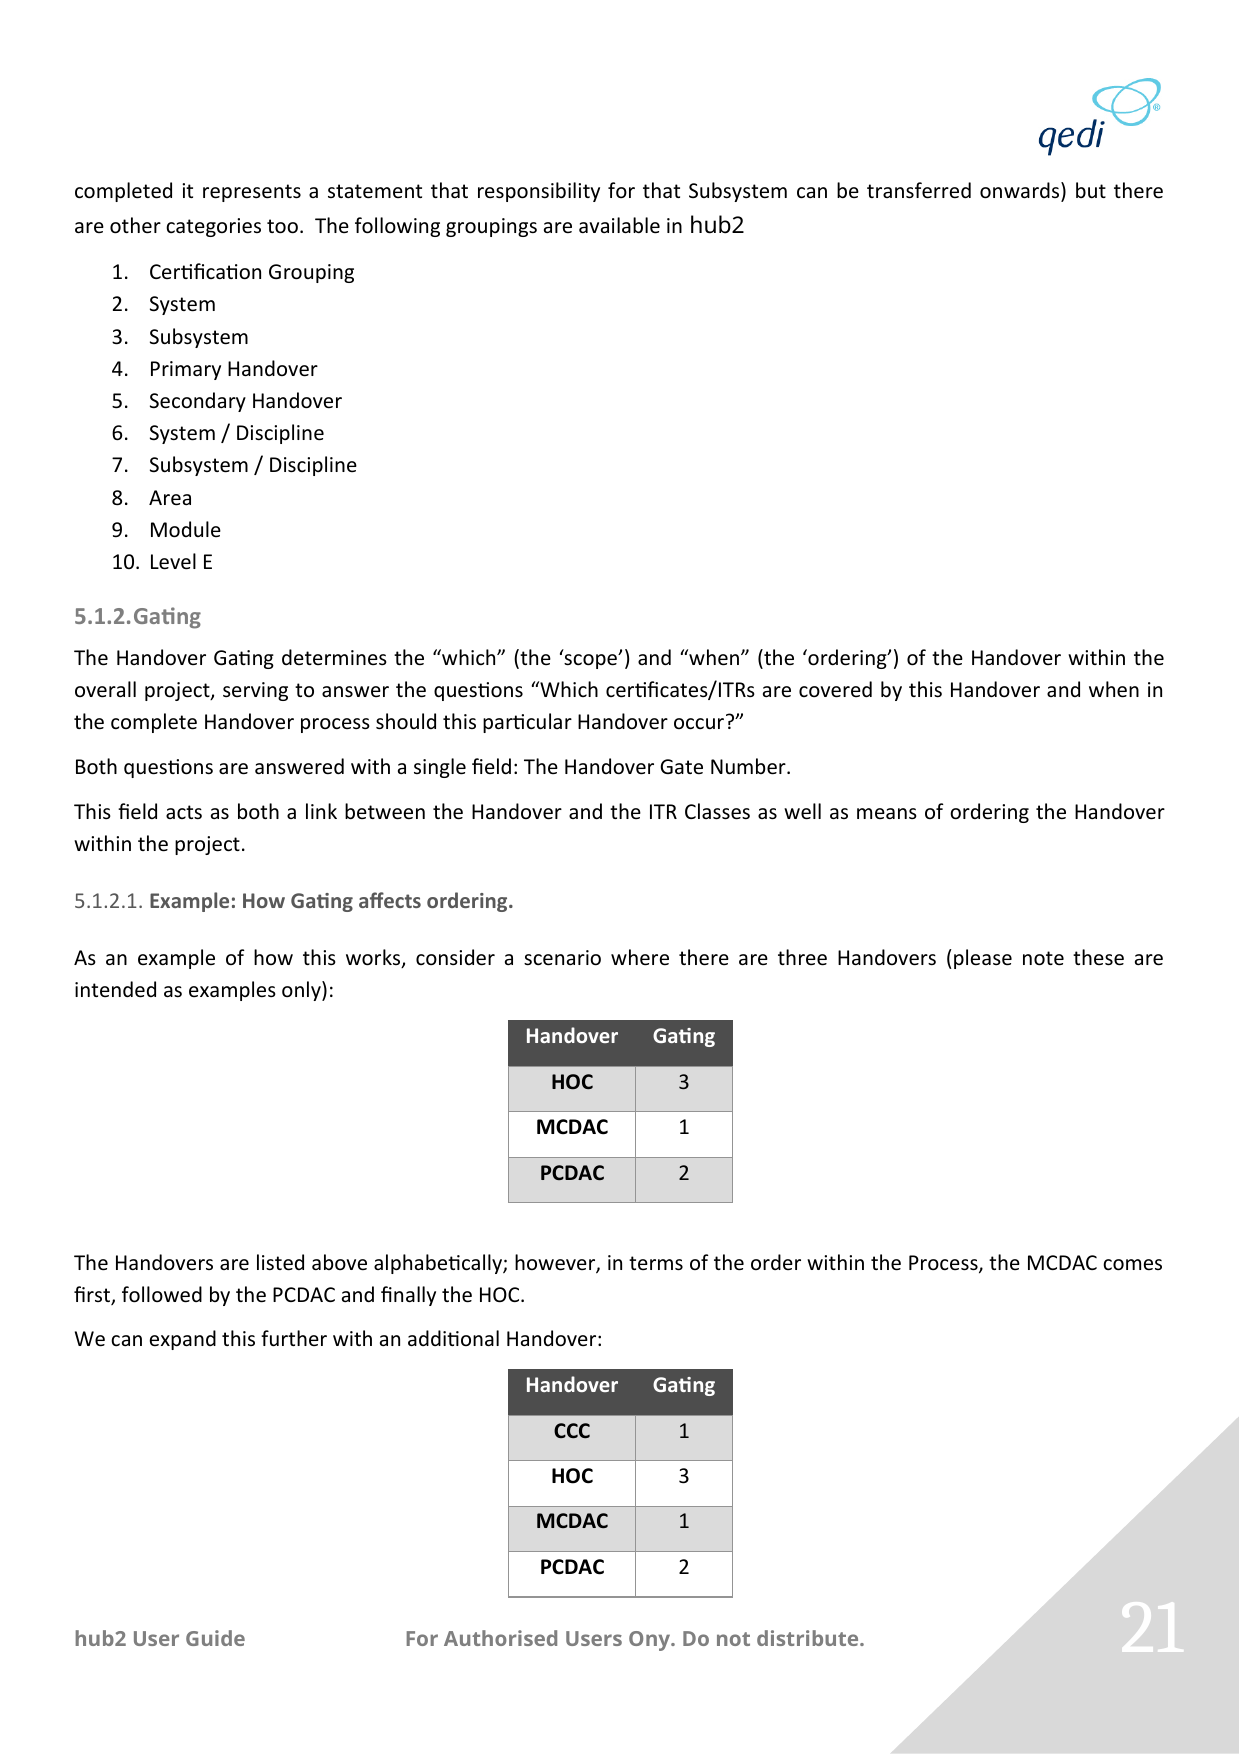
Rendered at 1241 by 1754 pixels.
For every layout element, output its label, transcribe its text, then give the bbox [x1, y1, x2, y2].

text As an example of how this works, consider a scenario where there are three Handovers (please note these are intended as examples only): [74, 943, 1167, 1004]
text The Handover Gating determines the “which” (the ‘scope’) and “when” (the ‘ordering’) of the Handover within the overall project, serving to answer the questions “Which certificates/ITRs are covered by this Handover and when in the complete Handover process should this particular Handover occur?” [74, 643, 1167, 736]
list Level E [111, 547, 1167, 575]
table_cell 3 [636, 1067, 732, 1111]
text The Handovers are listed above alphabetically; however, in terms of the order within the Process, the MCDAC comes first, followed by the PCDAC and finally the HOC. [74, 1248, 1167, 1308]
table_cell 2 [636, 1552, 732, 1596]
table_header Handover [509, 1370, 635, 1415]
text This field acts as both a link between the Handover and the ITR Classes as well as means of ordering the Handover within the project. [74, 797, 1167, 857]
table_cell MCDAC [509, 1112, 635, 1157]
table_cell 1 [636, 1416, 732, 1460]
picture [1032, 73, 1167, 160]
table_header Gating [636, 1021, 732, 1066]
list System [111, 289, 1167, 318]
list Certification Grouping [111, 257, 1167, 285]
list System / Discipline [111, 418, 1167, 446]
table_cell HOC [509, 1461, 635, 1506]
table_cell MCDAC [509, 1507, 635, 1551]
subtitle Example: How Gating affects ordering. [74, 886, 1167, 914]
table_header Handover [509, 1021, 635, 1066]
table_cell 1 [636, 1507, 732, 1551]
table_cell PCDAC [509, 1552, 635, 1596]
table_cell CCC [509, 1416, 635, 1460]
table_cell 3 [636, 1461, 732, 1506]
list Subsystem / Discipline [111, 451, 1167, 478]
table_header Gating [636, 1370, 732, 1415]
table_cell HOC [509, 1067, 635, 1111]
list Subsystem [111, 322, 1167, 350]
list Area [111, 483, 1167, 511]
text We can expand this further with an additional Handover: [74, 1324, 1167, 1353]
list Secondary Handover [111, 386, 1167, 414]
table_cell 1 [636, 1112, 732, 1157]
text Both questions are answered with a single field: The Handover Gate Number. [74, 752, 1167, 780]
list Primary Handover [111, 354, 1167, 382]
subtitle Gating [74, 600, 1167, 631]
table_cell PCDAC [509, 1158, 635, 1202]
list Module [111, 515, 1167, 543]
table_cell 2 [636, 1158, 732, 1202]
